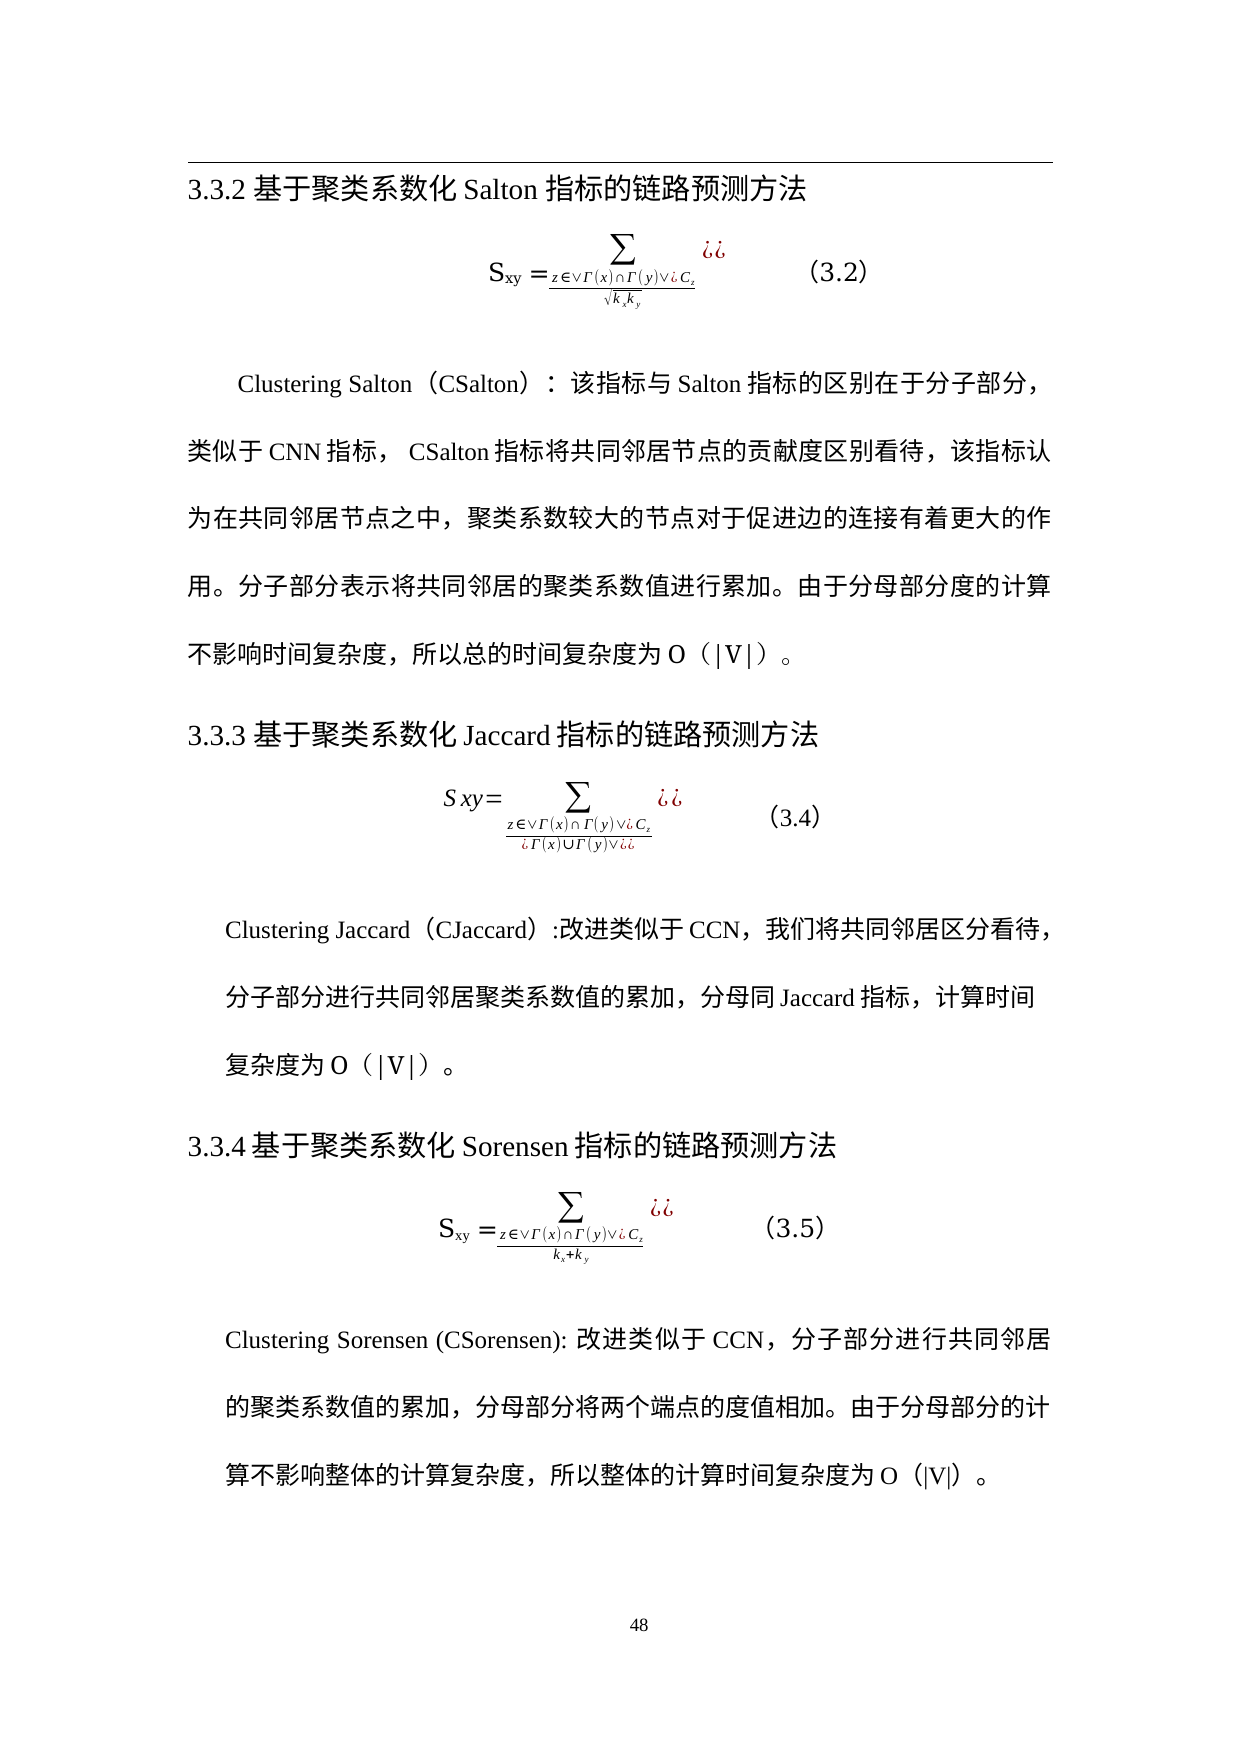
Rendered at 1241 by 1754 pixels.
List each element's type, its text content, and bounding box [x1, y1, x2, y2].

subtitle 3.3.2 基于聚类系数化Salton 指标的链路预测方法 [187, 166, 1053, 208]
list Clustering Jaccard（CJaccard）:改进类似于CCN，我们将共同邻居区分看待，分子部分进行共同邻居聚类系数值的累加，分母同Jaccard指标，计算时间复杂度为O（|V|）。 [225, 893, 1053, 1097]
list Sxy = （3.5） [225, 1177, 1053, 1279]
subtitle 3.3.3 基于聚类系数化Jaccard指标的链路预测方法 [187, 712, 1053, 754]
list Sxy = （3.2） [312, 220, 1053, 322]
subtitle 3.3.4基于聚类系数化Sorensen指标的链路预测方法 [187, 1122, 1053, 1164]
list （3.4） [225, 767, 1053, 868]
text Clustering Salton（CSalton）：该指标与Salton指标的区别在于分子部分，类似于CNN指标， CSalton指标将共同邻居节点的贡献度区别看待，该指标认为在共同邻居节点之中，聚类系数较大的节点对于促进边的连接有着更大的作用。分子部分表示将共同邻居的聚类系数值进行累加。由于分母部分度的计算不影响时间复杂度，所以总的时间复杂度为O（|V|）。 [187, 347, 1053, 687]
list Clustering Sorensen (CSorensen): 改进类似于CCN，分子部分进行共同邻居的聚类系数值的累加，分母部分将两个端点的度值相加。由于分母部分的计算不影响整体的计算复杂度，所以整体的计算时间复杂度为O（|V|）。 [225, 1304, 1053, 1508]
